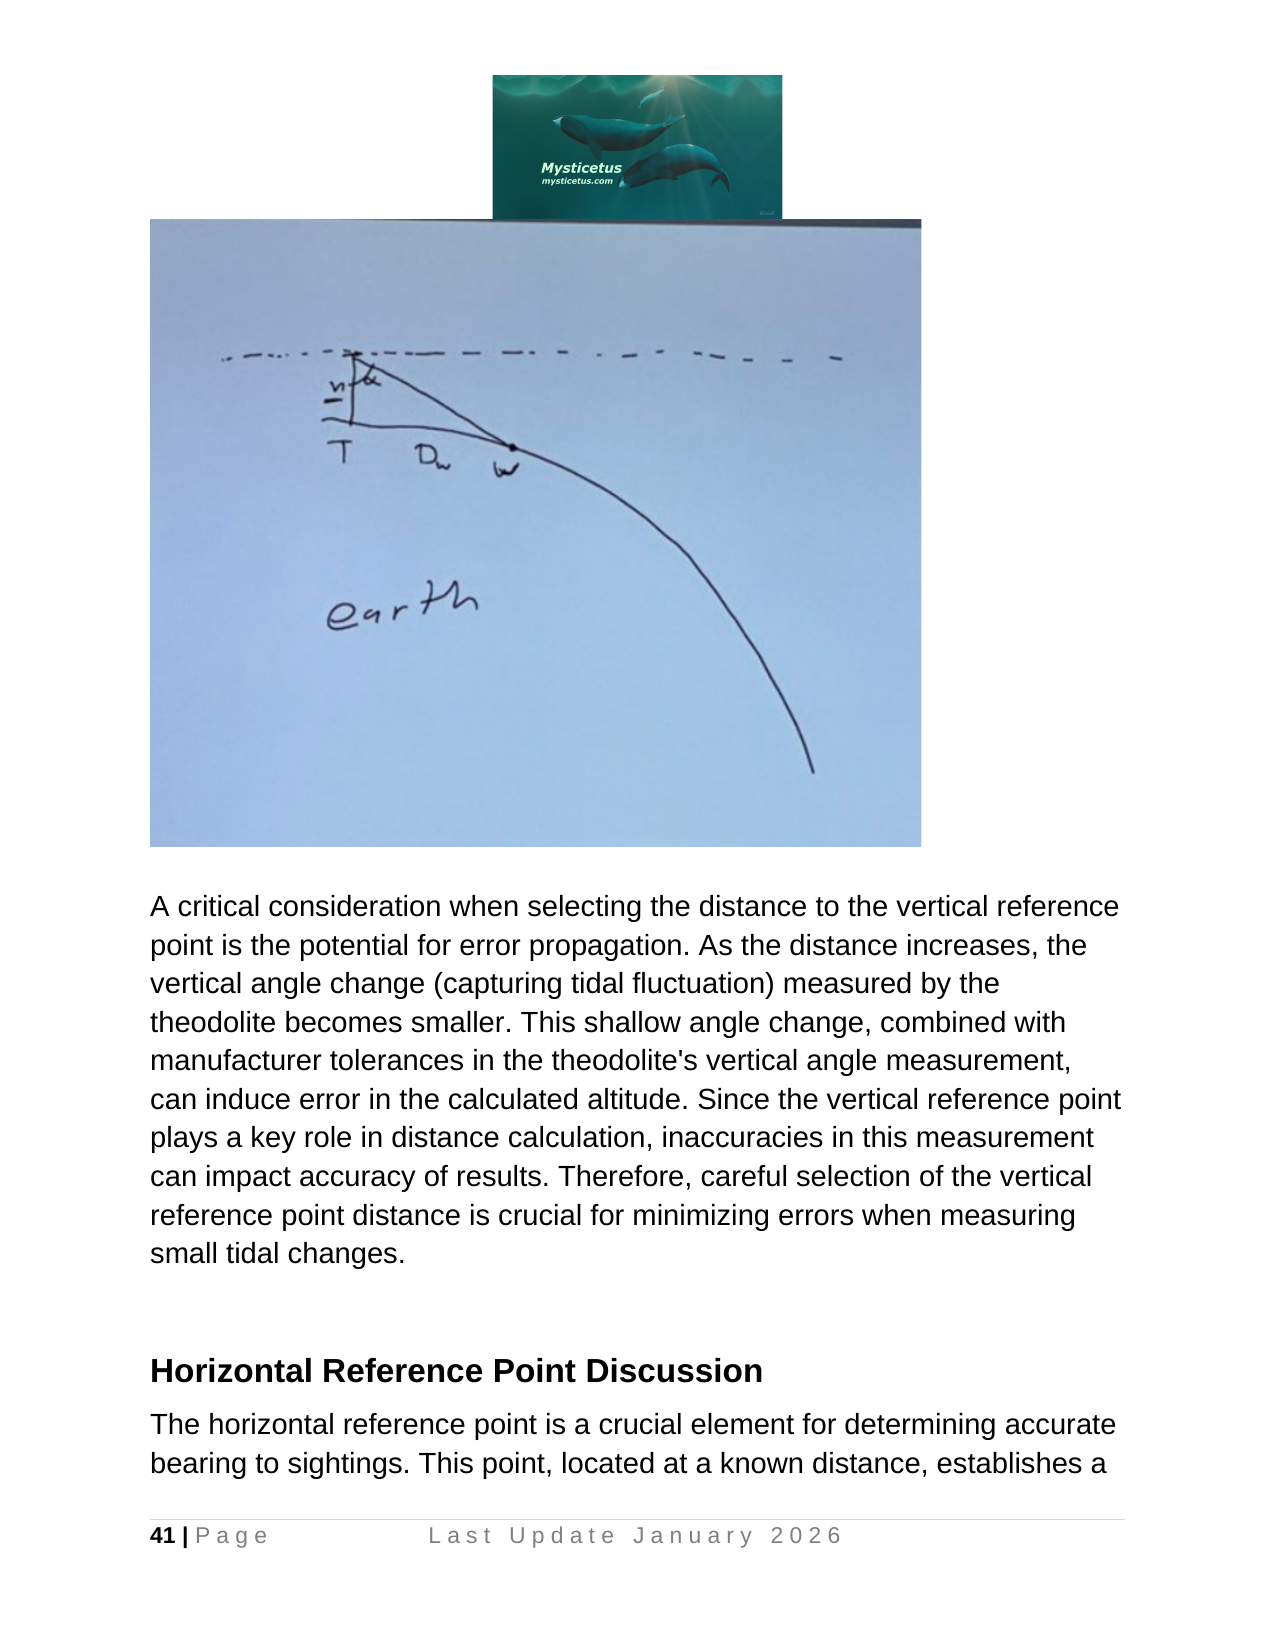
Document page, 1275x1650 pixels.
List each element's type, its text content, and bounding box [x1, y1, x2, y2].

text A critical consideration when selecting the distance to the vertical reference point is the potential for error propagation. As the distance increases, the vertical angle change (capturing tidal fluctuation) measured by the theodolite becomes smaller. This shallow angle change, combined with manufacturer tolerances in the theodolite's vertical angle measurement, can induce error in the calculated altitude. Since the vertical reference point plays a key role in distance calculation, inaccuracies in this measurement can impact accuracy of results. Therefore, careful selection of the vertical reference point distance is crucial for minimizing errors when measuring small tidal changes. [150, 889, 1125, 1269]
subtitle Horizontal Reference Point Discussion [150, 1351, 1125, 1389]
picture [150, 75, 922, 847]
